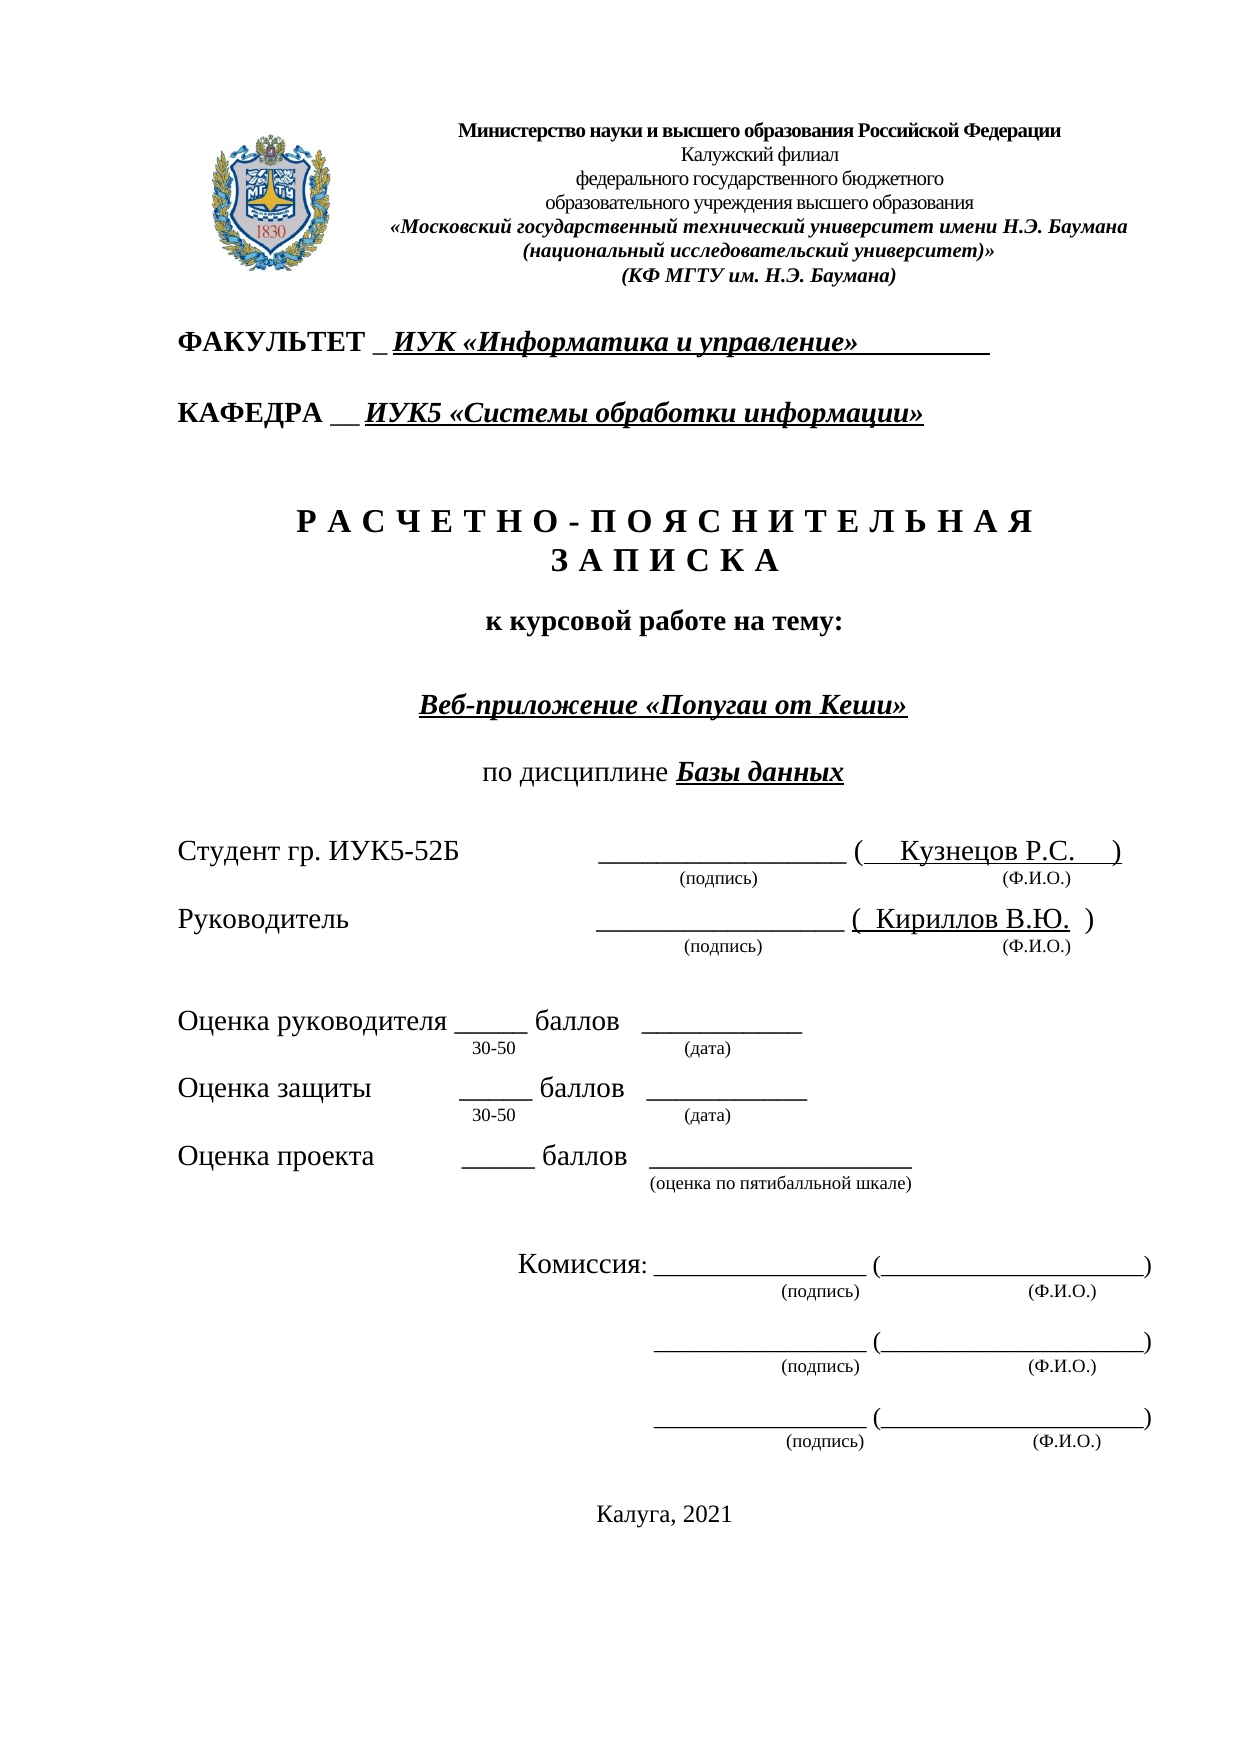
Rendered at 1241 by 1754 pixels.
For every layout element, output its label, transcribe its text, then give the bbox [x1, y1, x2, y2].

text Оценка проекта _____ баллов __________________ [177, 1138, 1152, 1172]
text РАСЧЕТНО-ПОЯСНИТЕЛЬНАЯ ЗАПИСКА [177, 502, 1152, 578]
text по дисциплине Базы данных [177, 754, 1152, 787]
table_header Министерство науки и высшего образования Российской Федерации Калужский филиал федерального государственного бюджетного образовательного учреждения высшего образования «Московский государственный технический университет имени Н.Э. Баумана (национальный исследовательский университет)» (КФ МГТУ им. Н.Э. Баумана) [354, 118, 1166, 287]
text ФАКУЛЬТЕТ _ ИУК «Информатика и управление»_________ [177, 324, 1152, 358]
text (подпись) (Ф.И.О.) [679, 934, 1152, 956]
text (подпись) (Ф.И.О.) [679, 867, 1152, 888]
text (подпись) (Ф.И.О.) [399, 1355, 1152, 1377]
text _________________ (_____________________) [177, 1402, 1152, 1430]
text Студент гр. ИУК5-52Б _________________ ( Кузнецов Р.С. ) [177, 833, 1152, 867]
text (подпись) (Ф.И.О.) [399, 1430, 1152, 1452]
text к курсовой работе на тему: [177, 603, 1152, 637]
text 30-50 (дата) [177, 1037, 1152, 1058]
picture [211, 134, 331, 271]
text Калуга, 2021 [177, 1499, 1152, 1527]
table_header [189, 118, 354, 287]
text Оценка руководителя _____ баллов ___________ [177, 1003, 1152, 1037]
text КАФЕДРА __ ИУК5 «Системы обработки информации» [177, 395, 1152, 429]
text (оценка по пятибалльной шкале) [177, 1172, 1152, 1193]
text Веб-приложение «Попугаи от Кеши» [177, 687, 1152, 720]
text 30-50 (дата) [177, 1104, 1152, 1126]
text (подпись) (Ф.И.О.) [399, 1280, 1152, 1301]
text Оценка защиты _____ баллов ___________ [177, 1071, 1152, 1104]
text Руководитель _________________ ( Кириллов В.Ю. ) [177, 901, 1152, 934]
text Комиссия: _________________ (_____________________) [177, 1246, 1152, 1280]
text _________________ (_____________________) [177, 1326, 1152, 1355]
